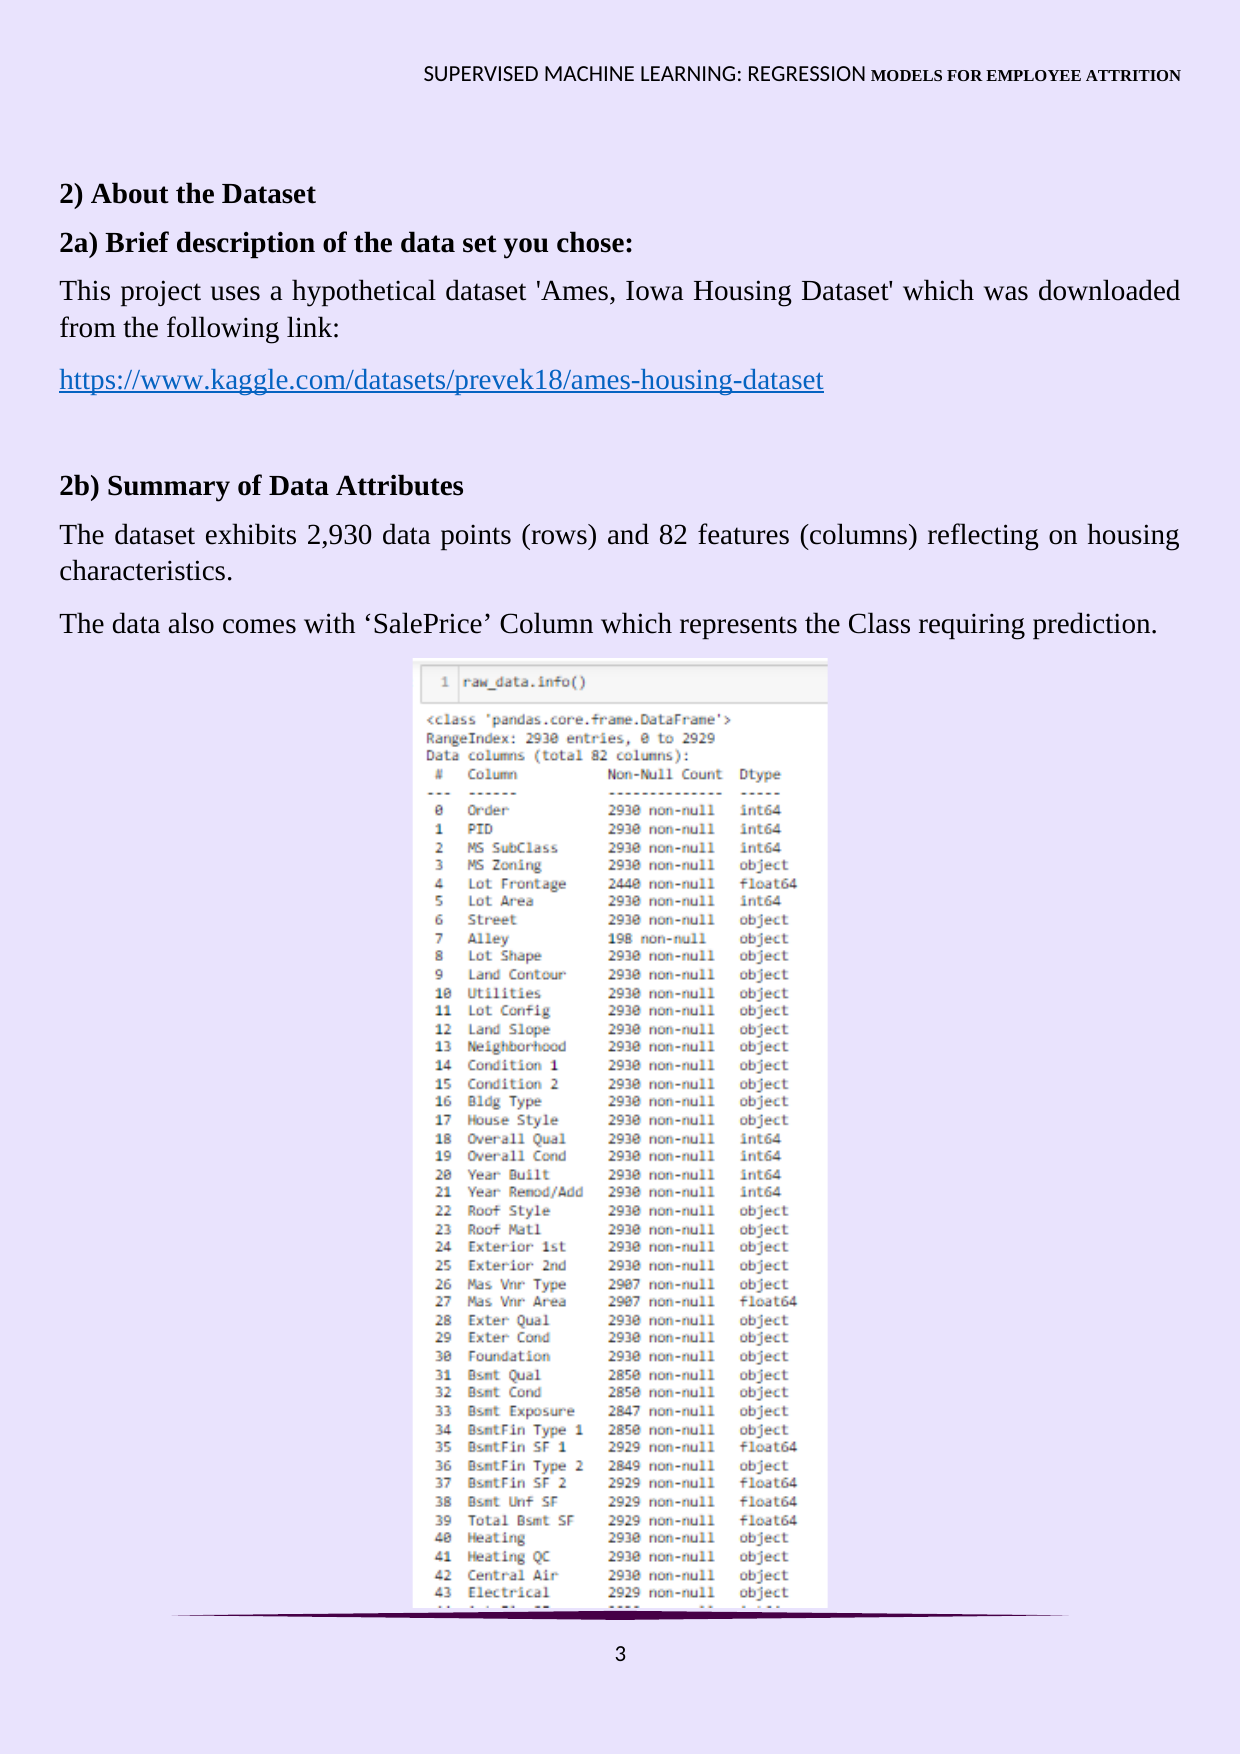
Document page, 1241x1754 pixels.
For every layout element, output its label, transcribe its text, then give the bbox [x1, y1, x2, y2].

picture [412, 658, 828, 1608]
text The data also comes with ‘SalePrice’ Column which represents the Class requiring prediction. [59, 606, 1181, 639]
text The dataset exhibits 2,930 data points (rows) and 82 features (columns) reflecting on housing characteristics. [59, 517, 1181, 586]
text This project uses a hypothetical dataset 'Ames, Iowa Housing Dataset' which was downloaded from the following link: [59, 273, 1181, 343]
subtitle 2) About the Dataset [59, 176, 1181, 210]
text https://www.kaggle.com/datasets/prevek18/ames-housing-dataset [59, 362, 1181, 396]
subtitle 2a) Brief description of the data set you chose: [59, 225, 1181, 258]
subtitle 2b) Summary of Data Attributes [59, 468, 1181, 502]
